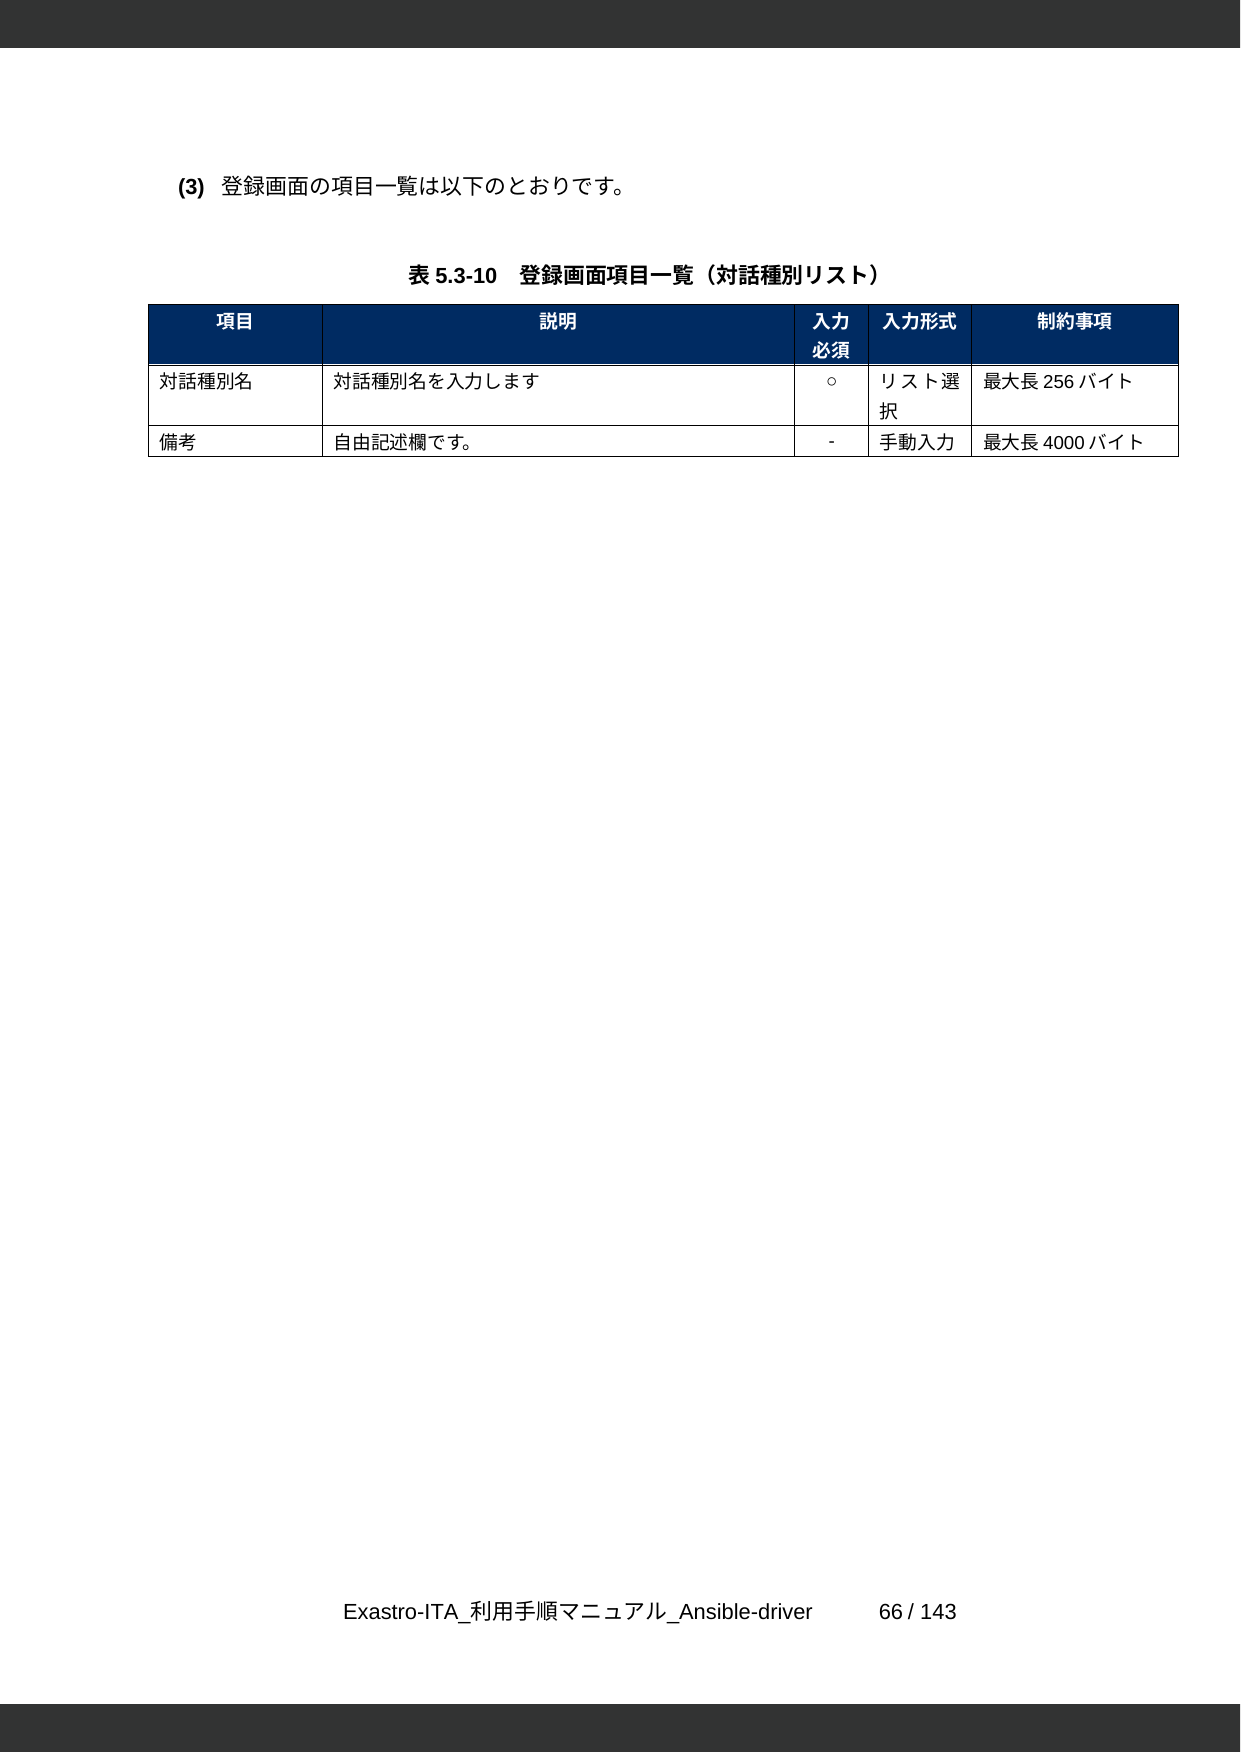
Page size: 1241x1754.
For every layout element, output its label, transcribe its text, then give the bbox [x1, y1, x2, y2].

table_cell 最大長4000バイト [972, 426, 1178, 456]
table_cell 自由記述欄です。 [323, 426, 794, 456]
table_cell 対話種別名 [149, 366, 322, 425]
list 登録画面の項目一覧は以下のとおりです。 [178, 155, 1152, 214]
text 表 5.3-10 登録画面項目一覧（対話種別リスト） [148, 244, 1152, 304]
table_cell ○ [795, 366, 868, 425]
table_cell 備考 [149, 426, 322, 456]
table_cell 手動入力 [869, 426, 971, 456]
table_cell - [795, 426, 868, 456]
table_cell 対話種別名を入力します [323, 366, 794, 425]
table_header 制約事項 [972, 305, 1178, 364]
table_header 入力 必須 [795, 305, 868, 364]
table_header 説明 [323, 305, 794, 364]
table_cell リスト選択 [869, 366, 971, 425]
picture [0, 1704, 1241, 1752]
table_cell 最大長256バイト [972, 366, 1178, 425]
table_header 項目 [149, 305, 322, 364]
table_header 入力形式 [869, 305, 971, 364]
picture [0, 0, 1241, 48]
